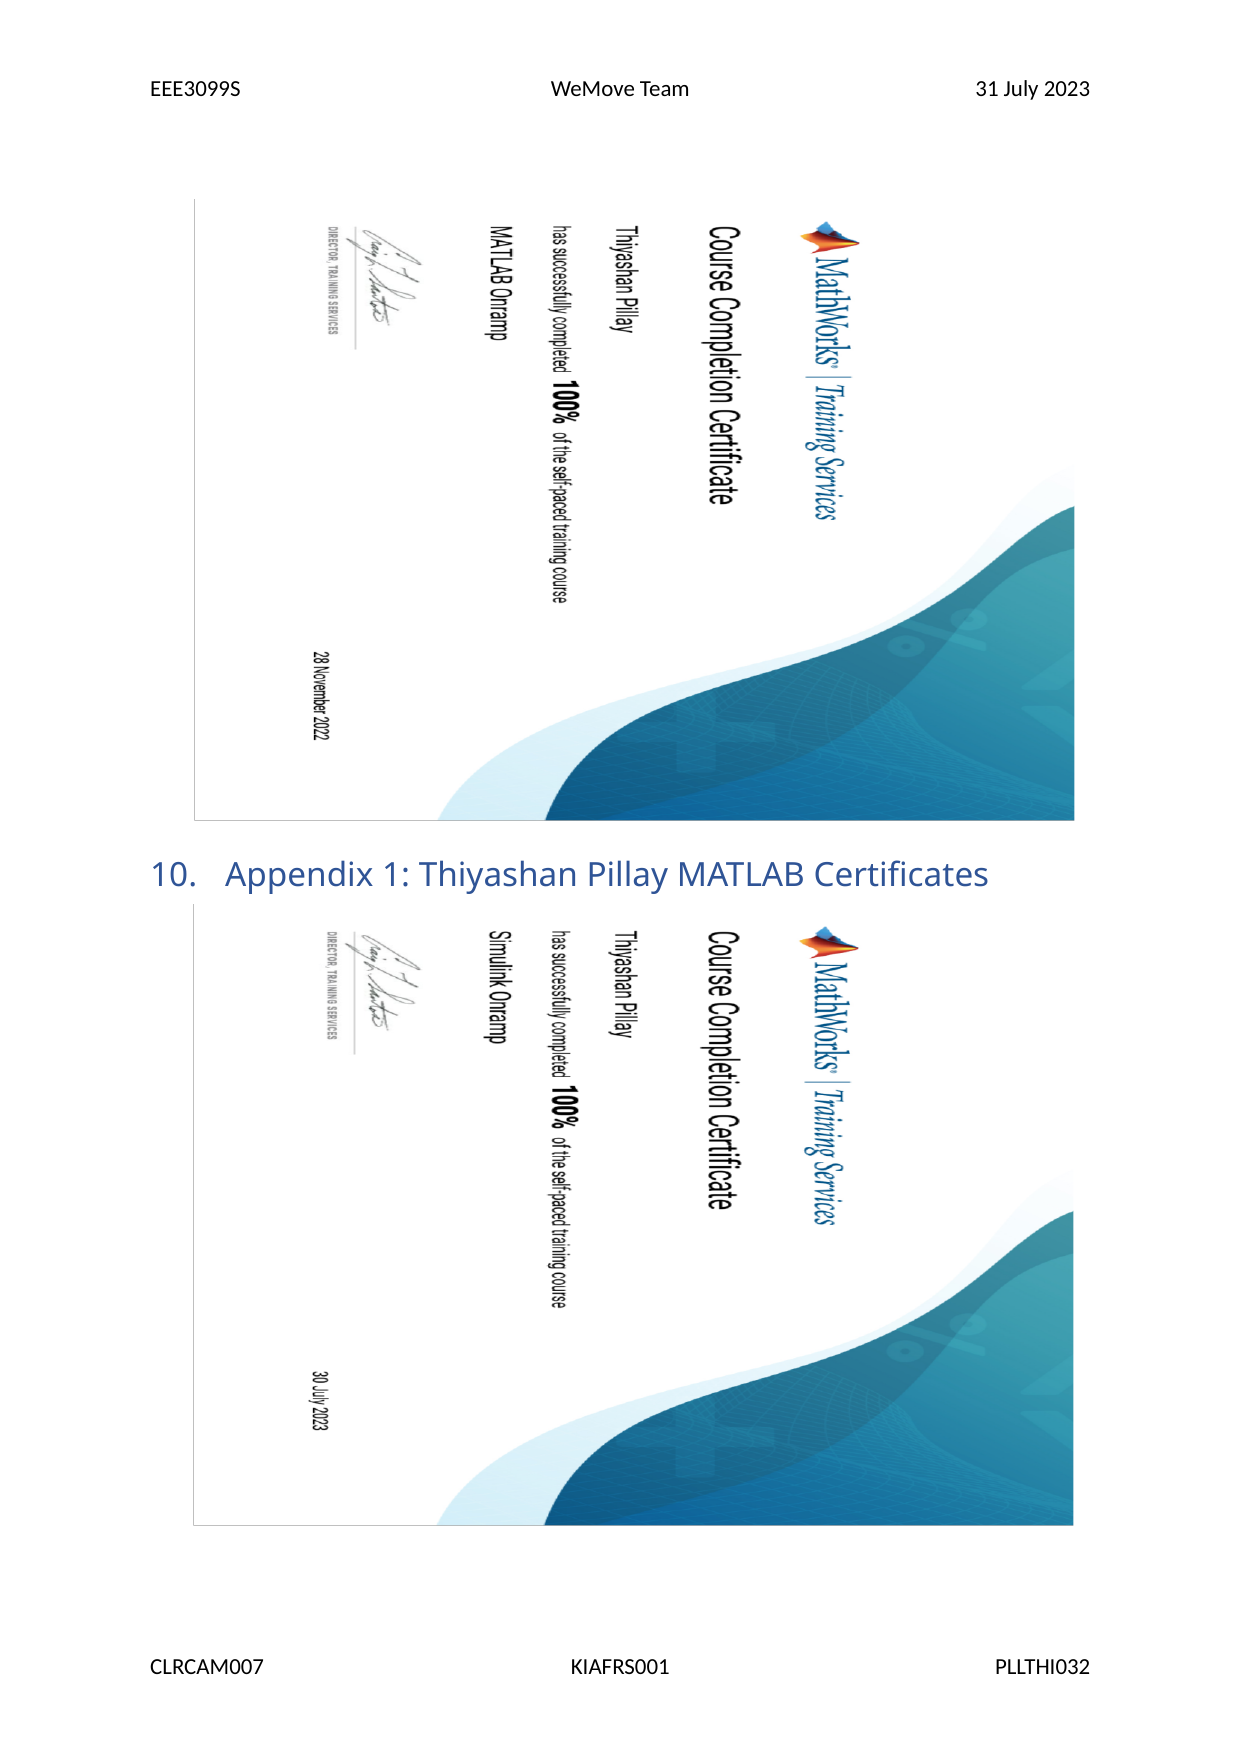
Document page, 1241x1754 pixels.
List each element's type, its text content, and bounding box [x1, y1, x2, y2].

subtitle Appendix 1: Thiyashan Pillay MATLAB Certificates [150, 175, 1090, 1527]
